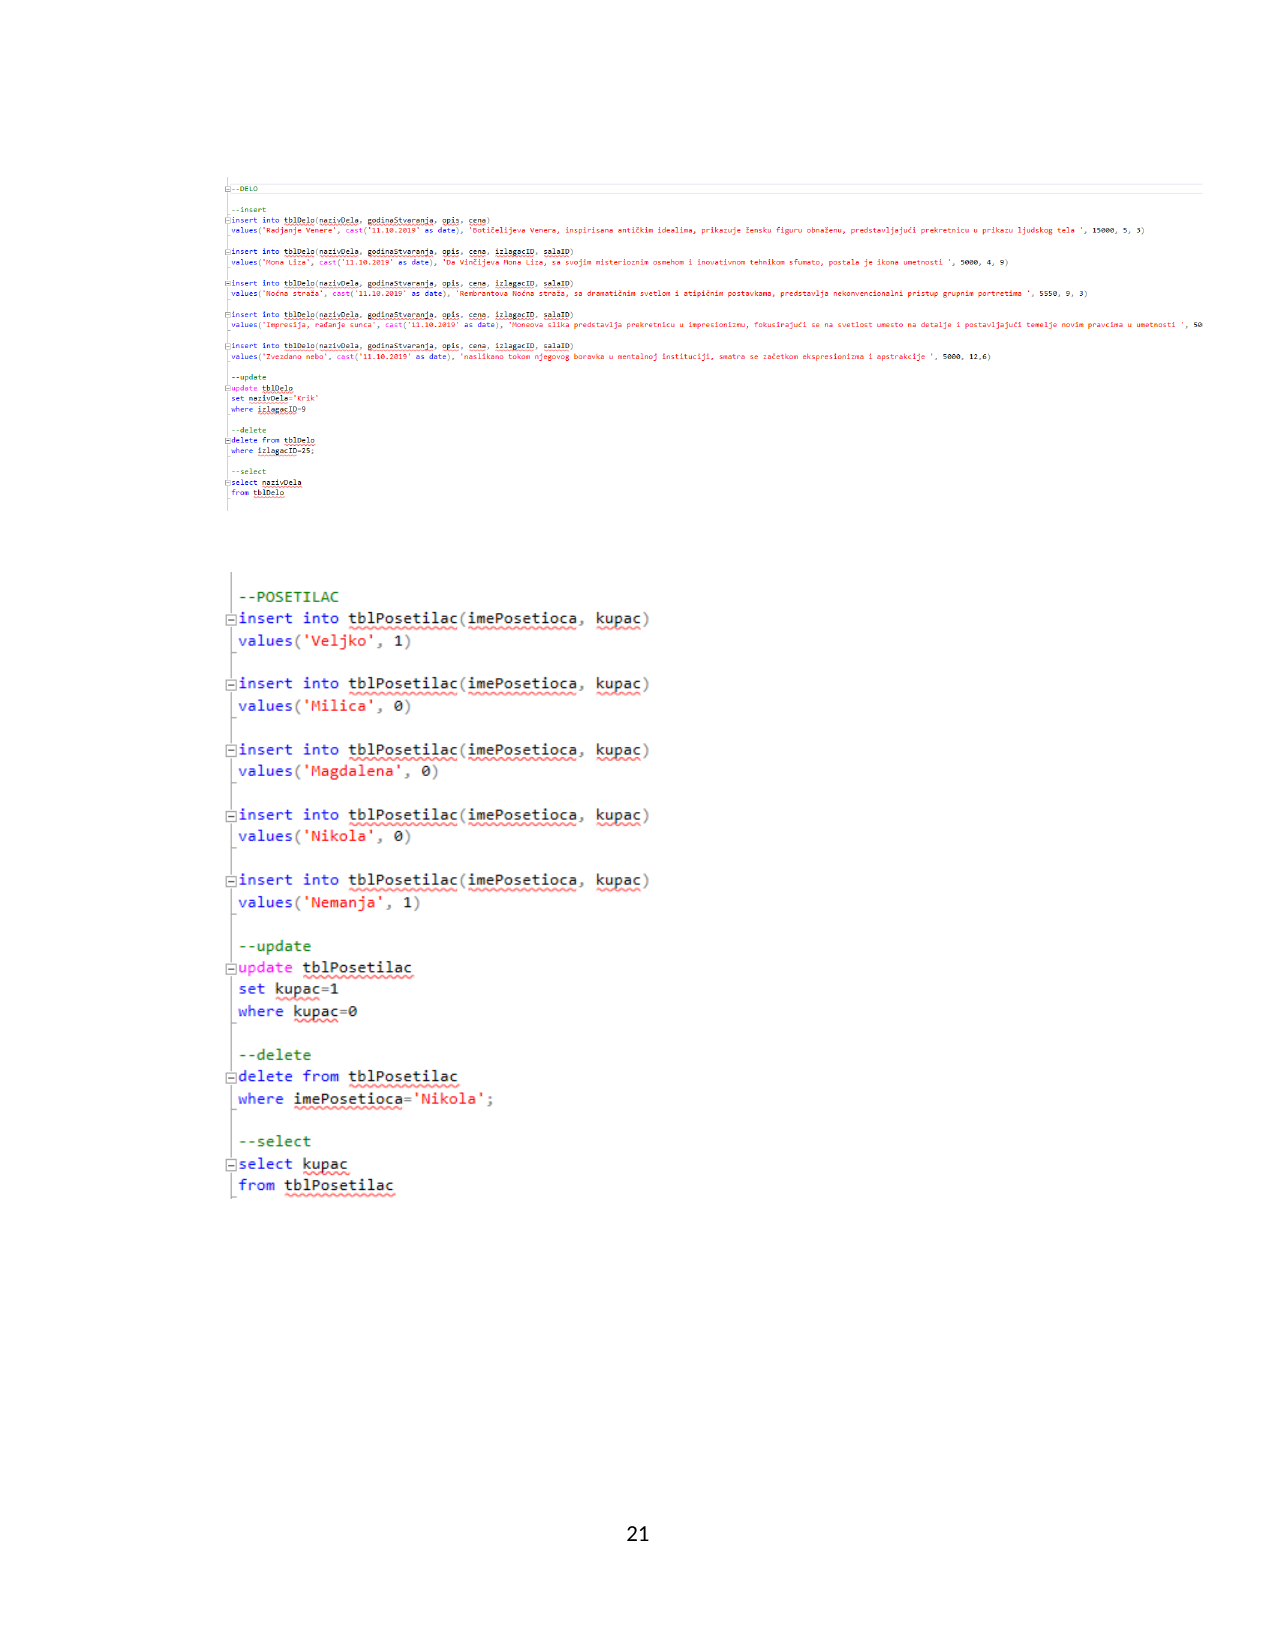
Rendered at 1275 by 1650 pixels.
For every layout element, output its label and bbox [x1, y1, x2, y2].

picture [222, 572, 1069, 1199]
picture [222, 177, 1203, 511]
